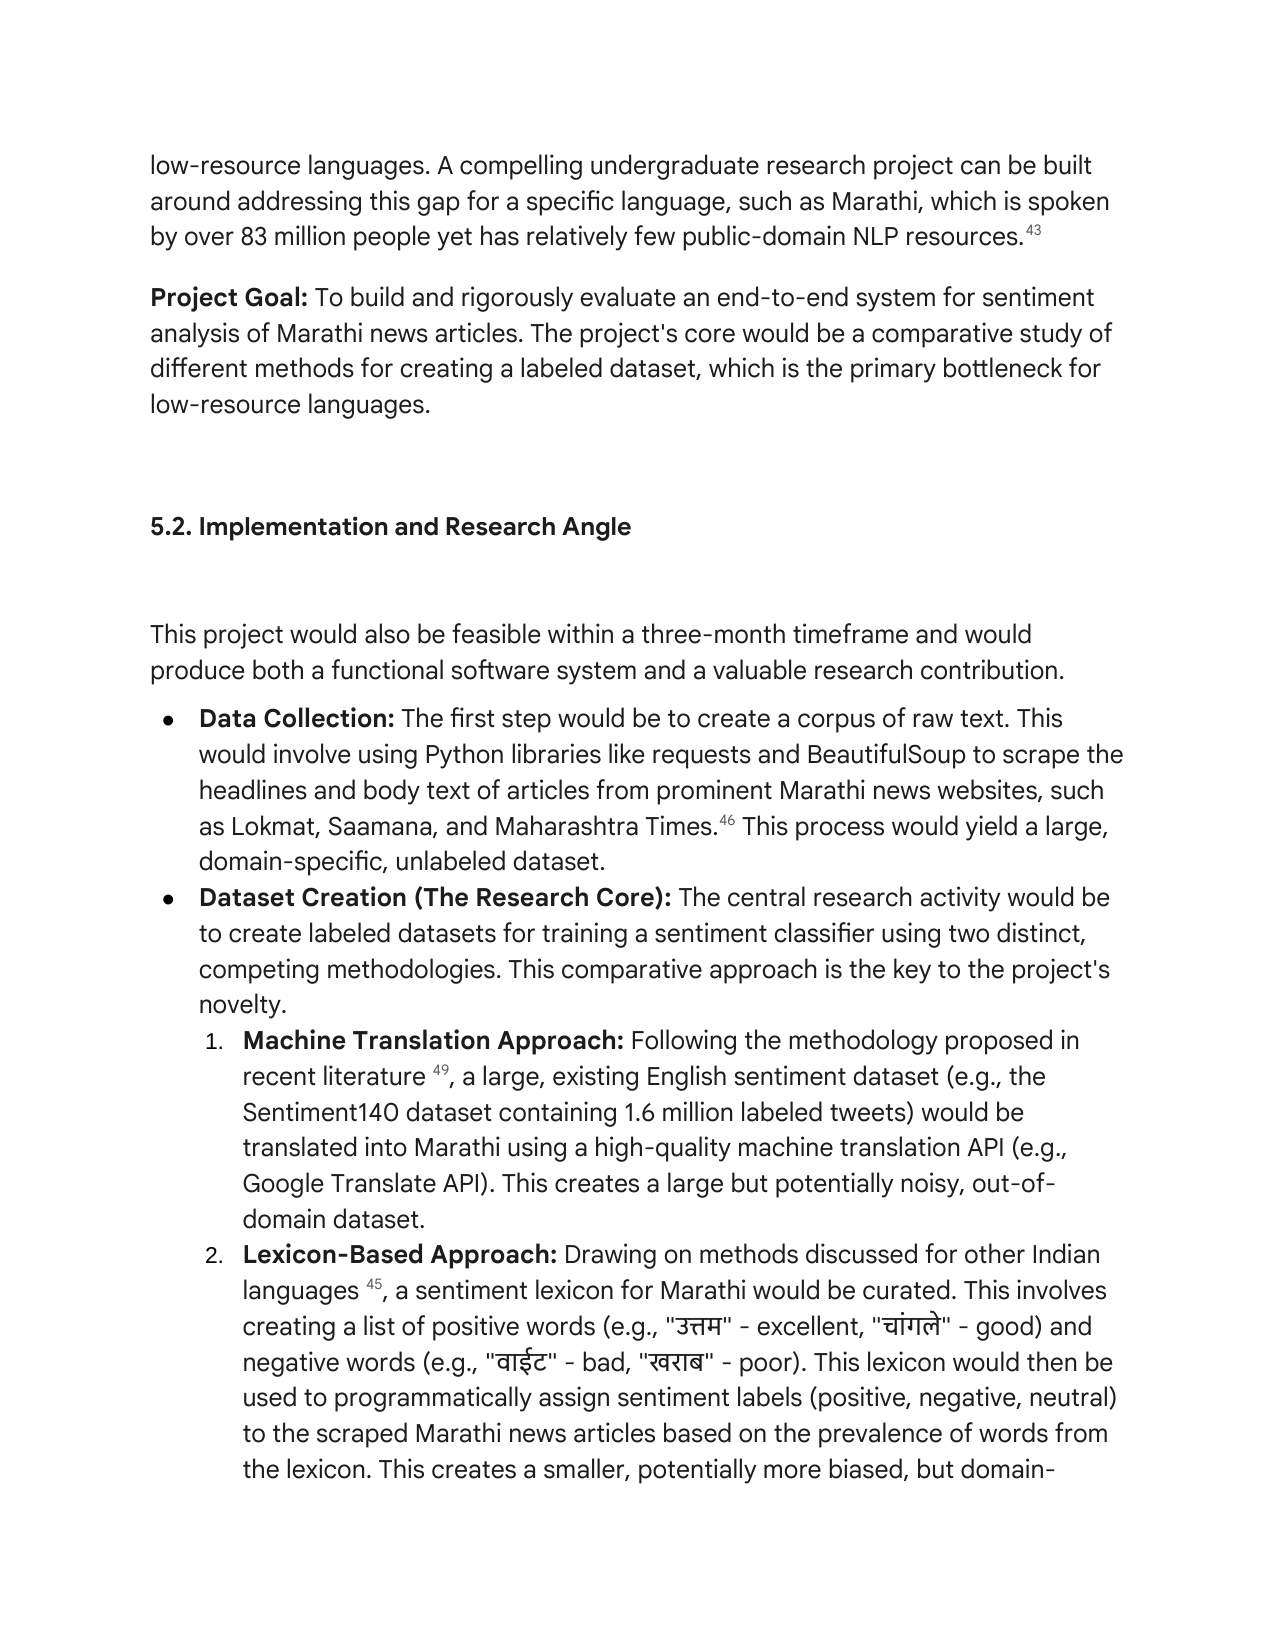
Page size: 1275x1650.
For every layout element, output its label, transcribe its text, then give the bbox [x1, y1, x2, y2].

list Machine Translation Approach: Following the methodology proposed in recent literature 49, a large, existing English sentiment dataset (e.g., the Sentiment140 dataset containing 1.6 million labeled tweets) would be translated into Marathi using a high-quality machine translation API (e.g., Google Translate API). This creates a large but potentially noisy, out-of-domain dataset. [205, 1025, 1125, 1235]
list Dataset Creation (The Research Core): The central research activity would be to create labeled datasets for training a sentiment classifier using two distinct, competing methodologies. This comparative approach is the key to the project's novelty. [161, 882, 1125, 1021]
text This project would also be feasible within a three-month timeframe and would produce both a functional software system and a valuable research contribution. [150, 620, 1125, 687]
list Data Collection: The first step would be to create a corpus of raw text. This would involve using Python libraries like requests and BeautifulSoup to scrape the headlines and body text of articles from prominent Marathi news websites, such as Lokmat, Saamana, and Maharashtra Times.46 This process would yield a large, domain-specific, unlabeled dataset. [161, 704, 1125, 878]
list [205, 1240, 1125, 1485]
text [150, 150, 1125, 253]
text Project Goal: To build and rigorously evaluate an end-to-end system for sentiment analysis of Marathi news articles. The project's core would be a comparative study of different methods for creating a labeled dataset, which is the primary bottleneck for low-resource languages. [150, 282, 1125, 421]
subtitle 5.2. Implementation and Research Angle [150, 511, 1125, 542]
